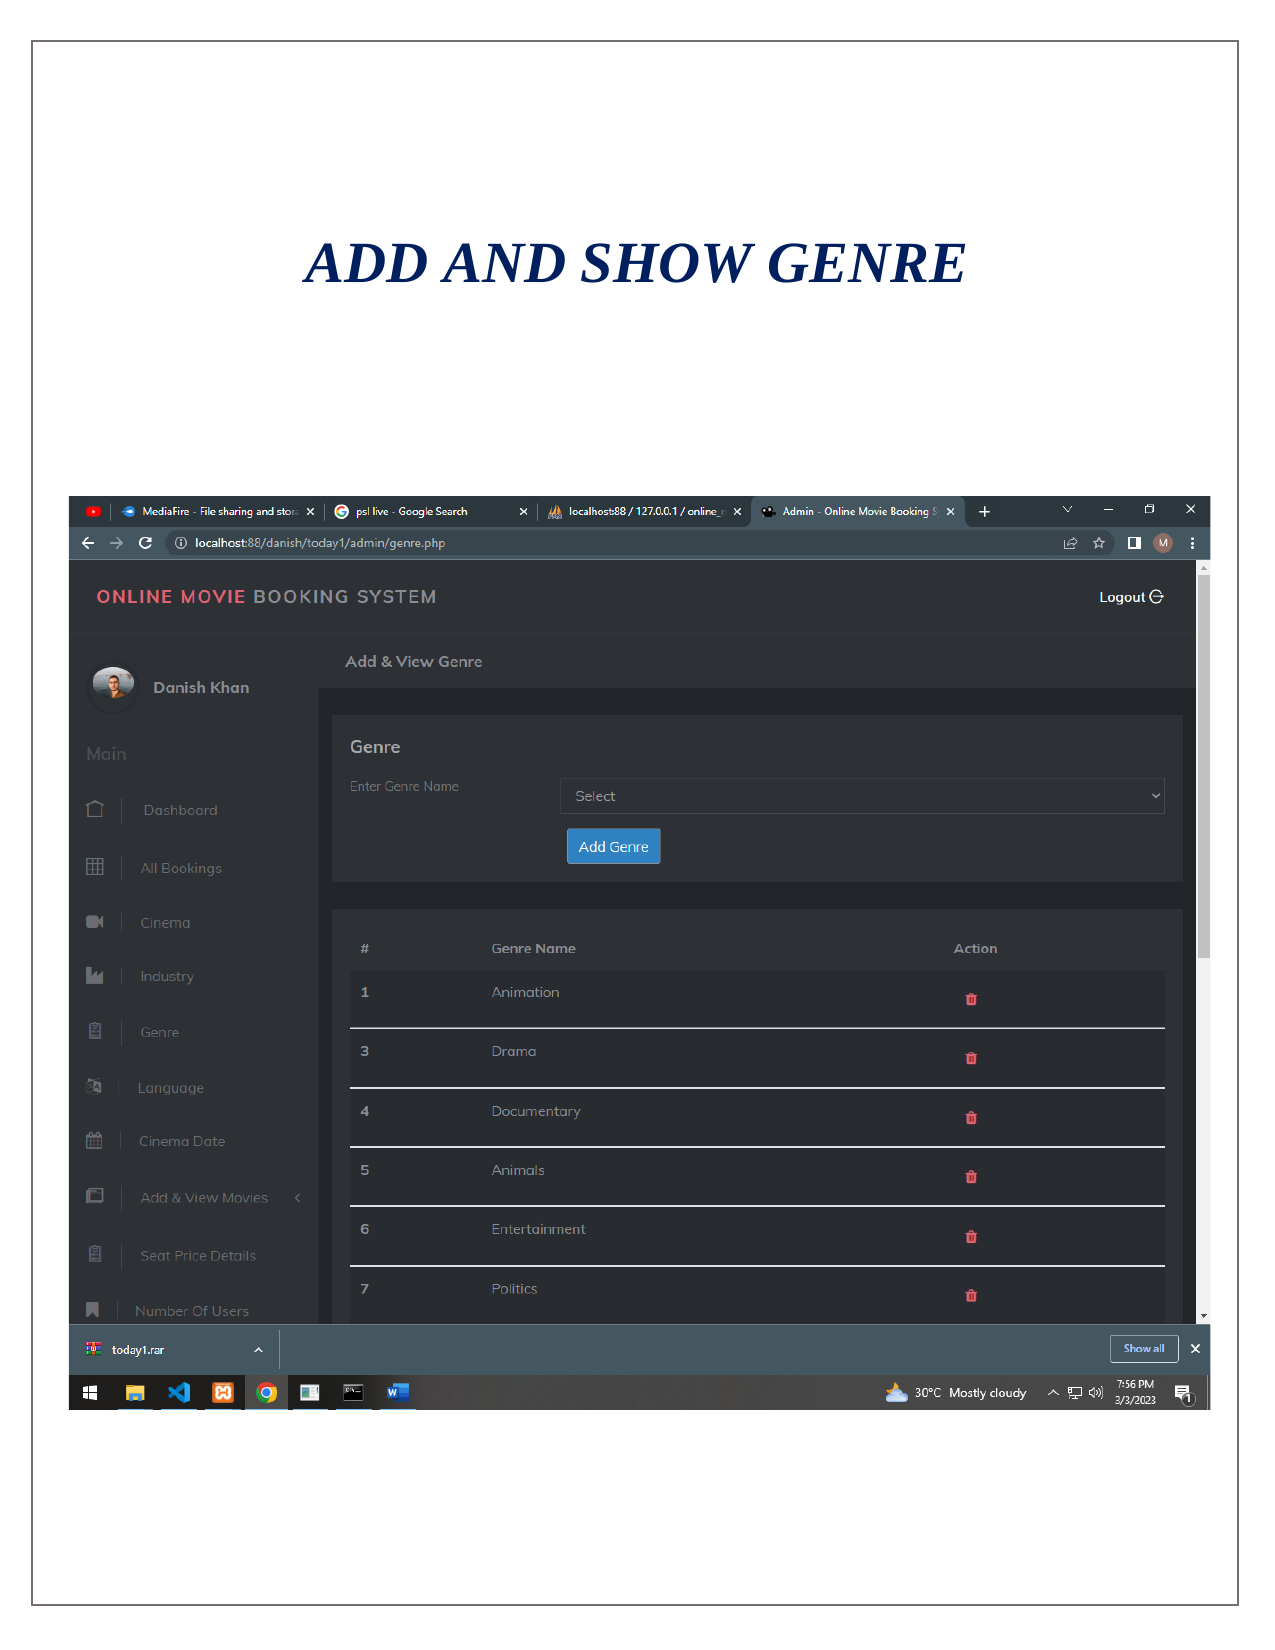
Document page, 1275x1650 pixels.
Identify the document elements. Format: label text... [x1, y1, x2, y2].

text ADD AND SHOW GENRE [69, 228, 1210, 295]
picture [68, 496, 1211, 1410]
